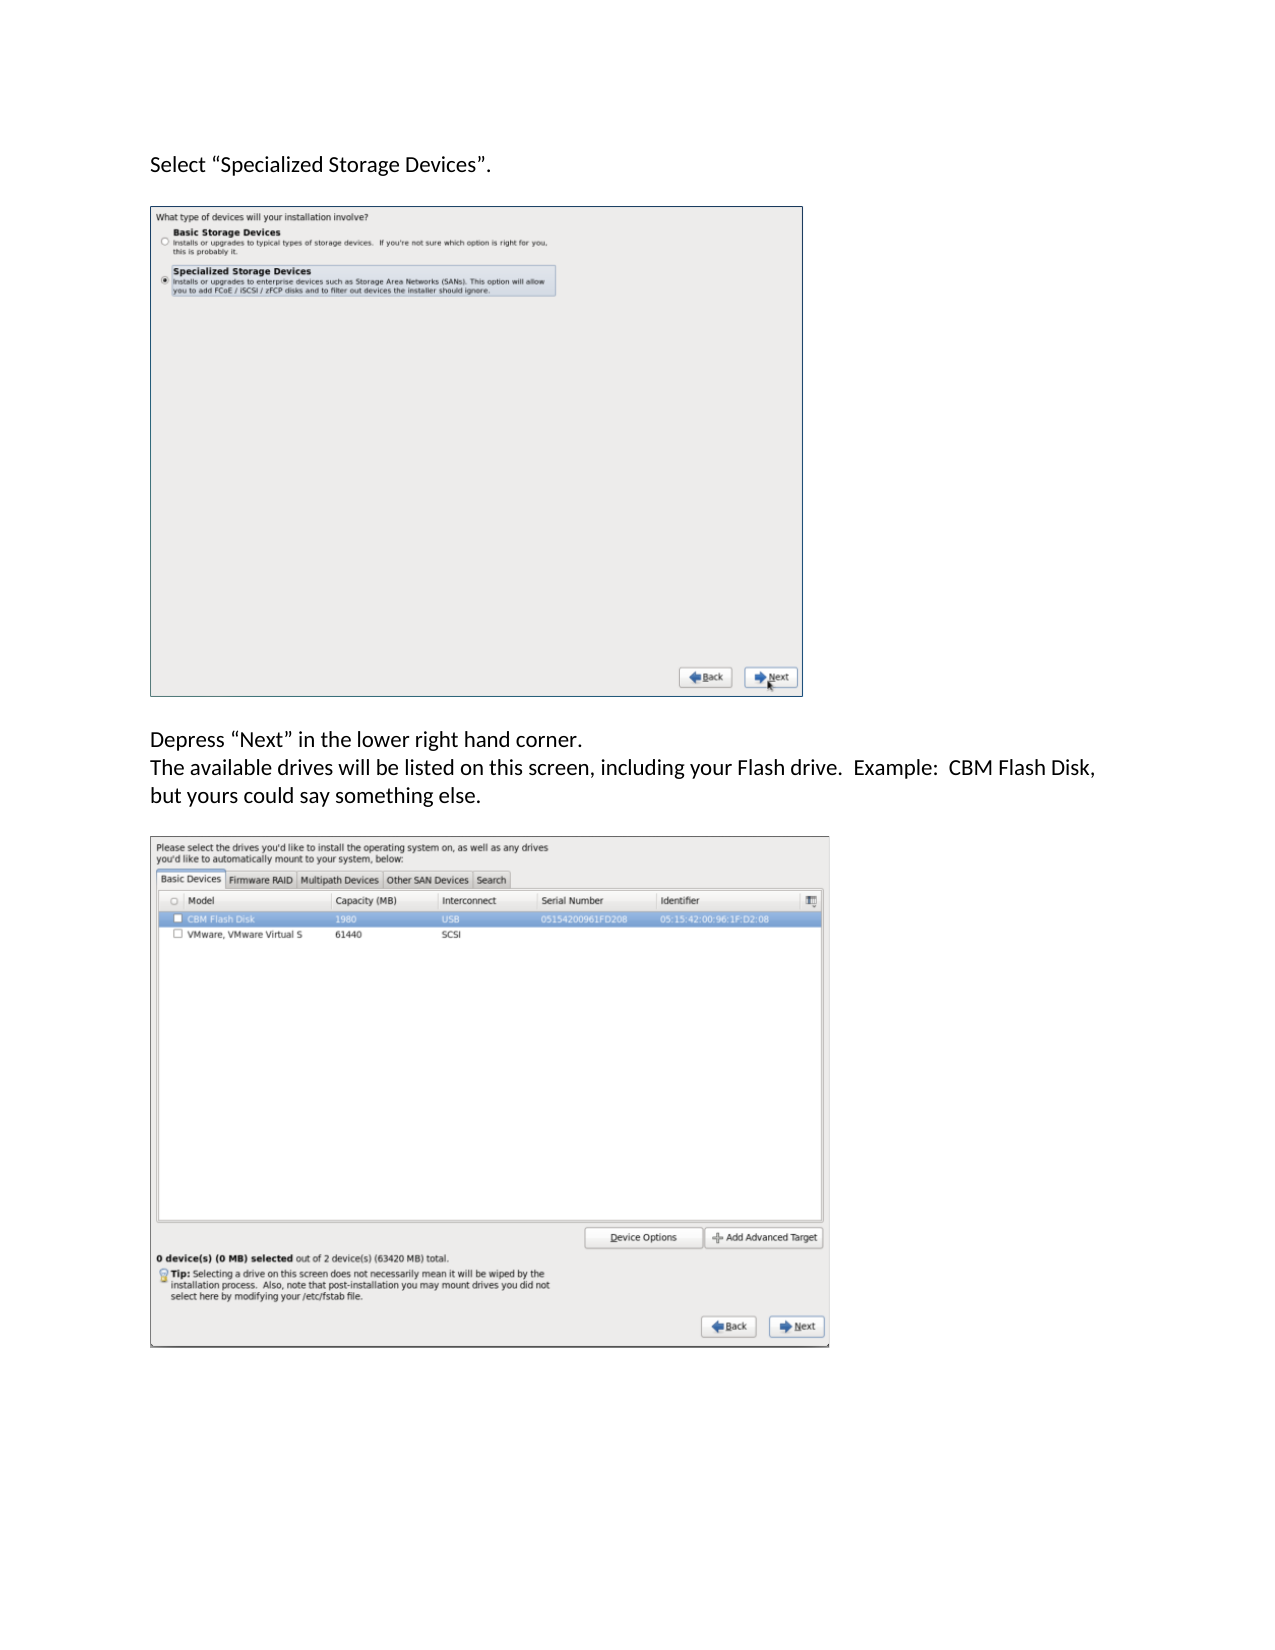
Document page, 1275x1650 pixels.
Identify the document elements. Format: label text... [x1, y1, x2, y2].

text The available drives will be listed on this screen, including your Flash drive. Example: CBM Flash Disk, but yours could say something else. [150, 753, 1125, 809]
picture [150, 206, 804, 697]
picture [150, 836, 830, 1348]
text Select “Specialized Storage Devices”. [150, 150, 1125, 178]
text Depress “Next” in the lower right hand corner. [150, 725, 1125, 753]
